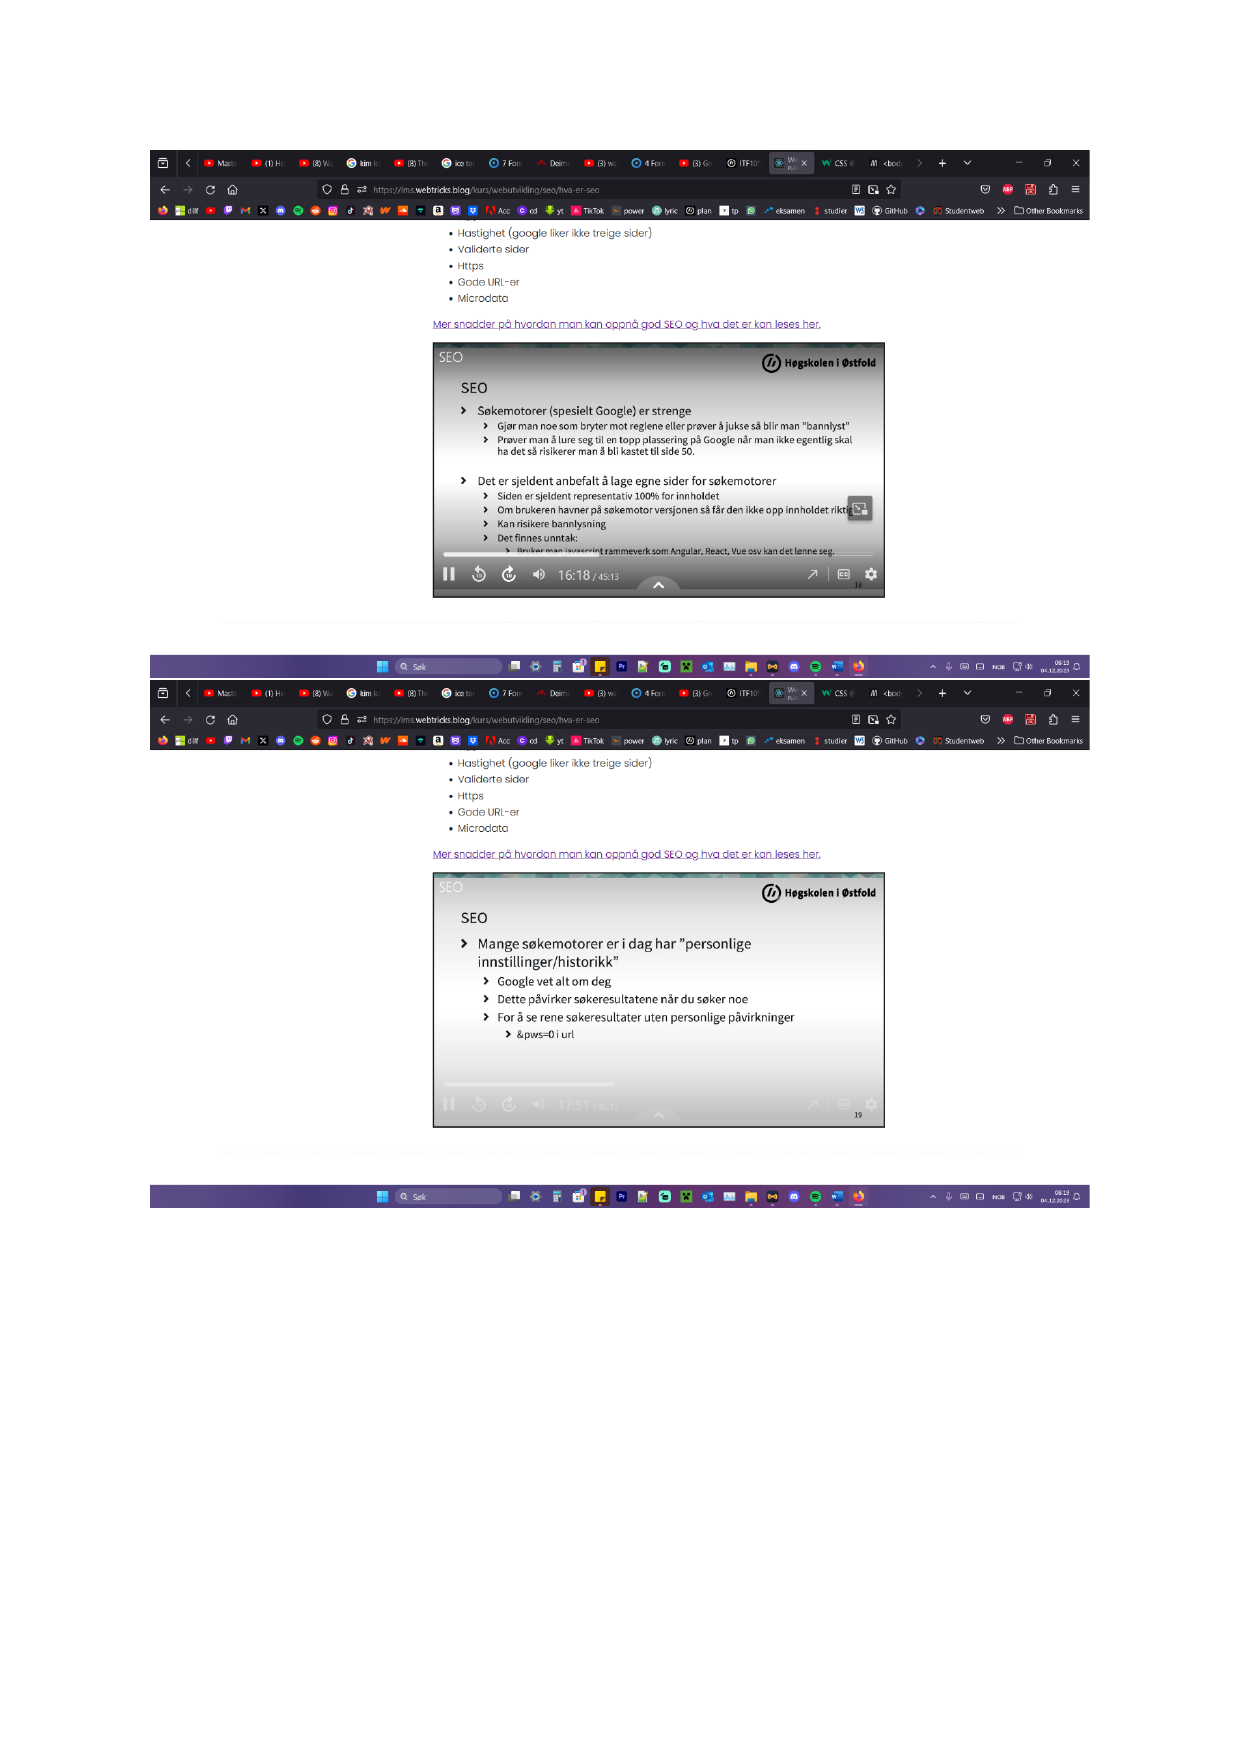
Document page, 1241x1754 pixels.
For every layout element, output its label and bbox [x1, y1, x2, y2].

picture [150, 680, 1090, 1208]
picture [150, 150, 1090, 678]
